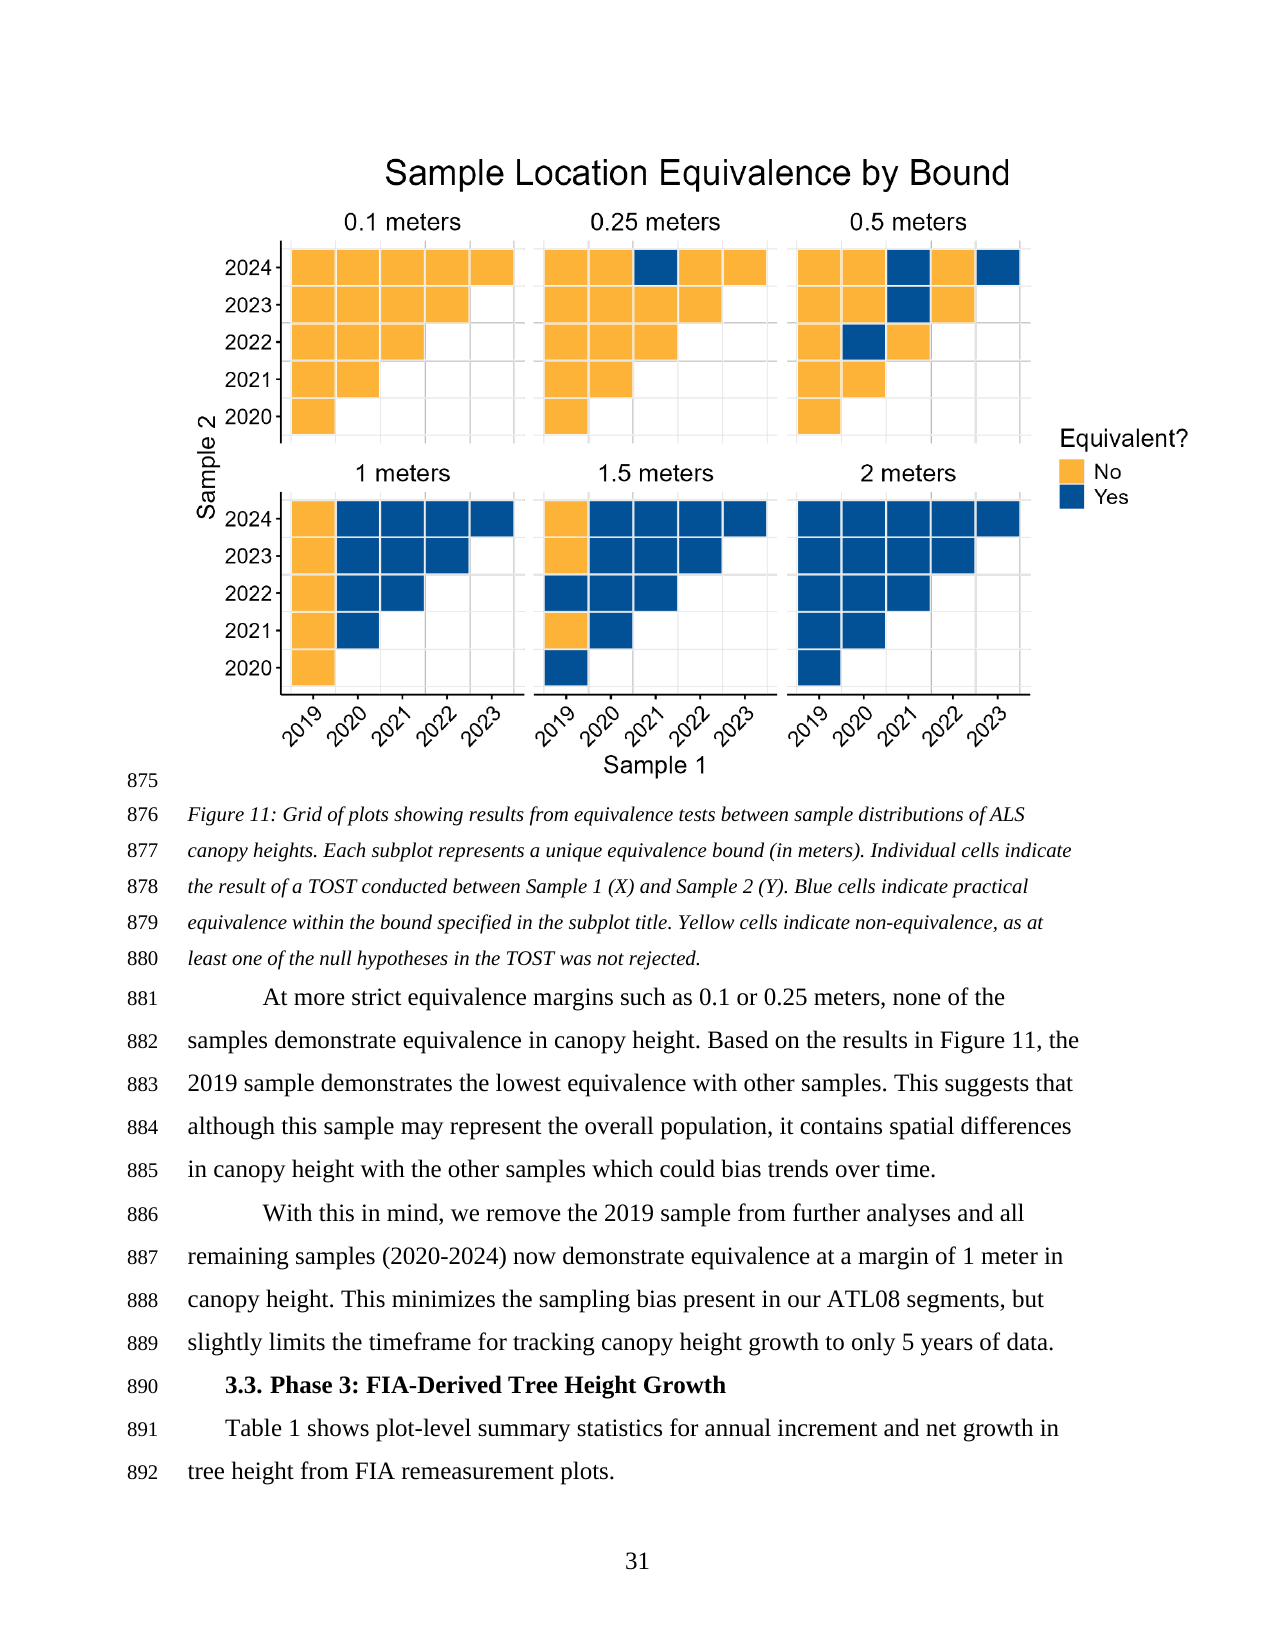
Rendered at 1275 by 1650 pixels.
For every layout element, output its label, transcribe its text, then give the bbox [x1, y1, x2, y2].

text Figure 11: Grid of plots showing results from equivalence tests between sample distributions of ALS canopy heights. Each subplot represents a unique equivalence bound (in meters). Individual cells indicate the result of a TOST conducted between Sample 1 (X) and Sample 2 (Y). Blue cells indicate practical equivalence within the bound specified in the subplot title. Yellow cells indicate non-equivalence, as at least one of the null hypotheses in the TOST was not rejected. [187, 802, 1087, 970]
list Phase 3: FIA-Derived Tree Height Growth [225, 1370, 1087, 1399]
text At more strict equivalence margins such as 0.1 or 0.25 meters, none of the samples demonstrate equivalence in canopy height. Based on the results in Figure 11, the 2019 sample demonstrates the lowest equivalence with other samples. This suggests that although this sample may represent the overall population, it contains spatial differences in canopy height with the other samples which could bias trends over time. [187, 982, 1087, 1183]
picture [187, 150, 1208, 788]
text Table 1 shows plot-level summary statistics for annual increment and net growth in tree height from FIA remeasurement plots. [187, 1413, 1087, 1485]
text With this in mind, we remove the 2019 sample from further analyses and all remaining samples (2020-2024) now demonstrate equivalence at a margin of 1 meter in canopy height. This minimizes the sampling bias present in our ATL08 segments, but slightly limits the timeframe for tracking canopy height growth to only 5 years of data. [187, 1198, 1087, 1356]
